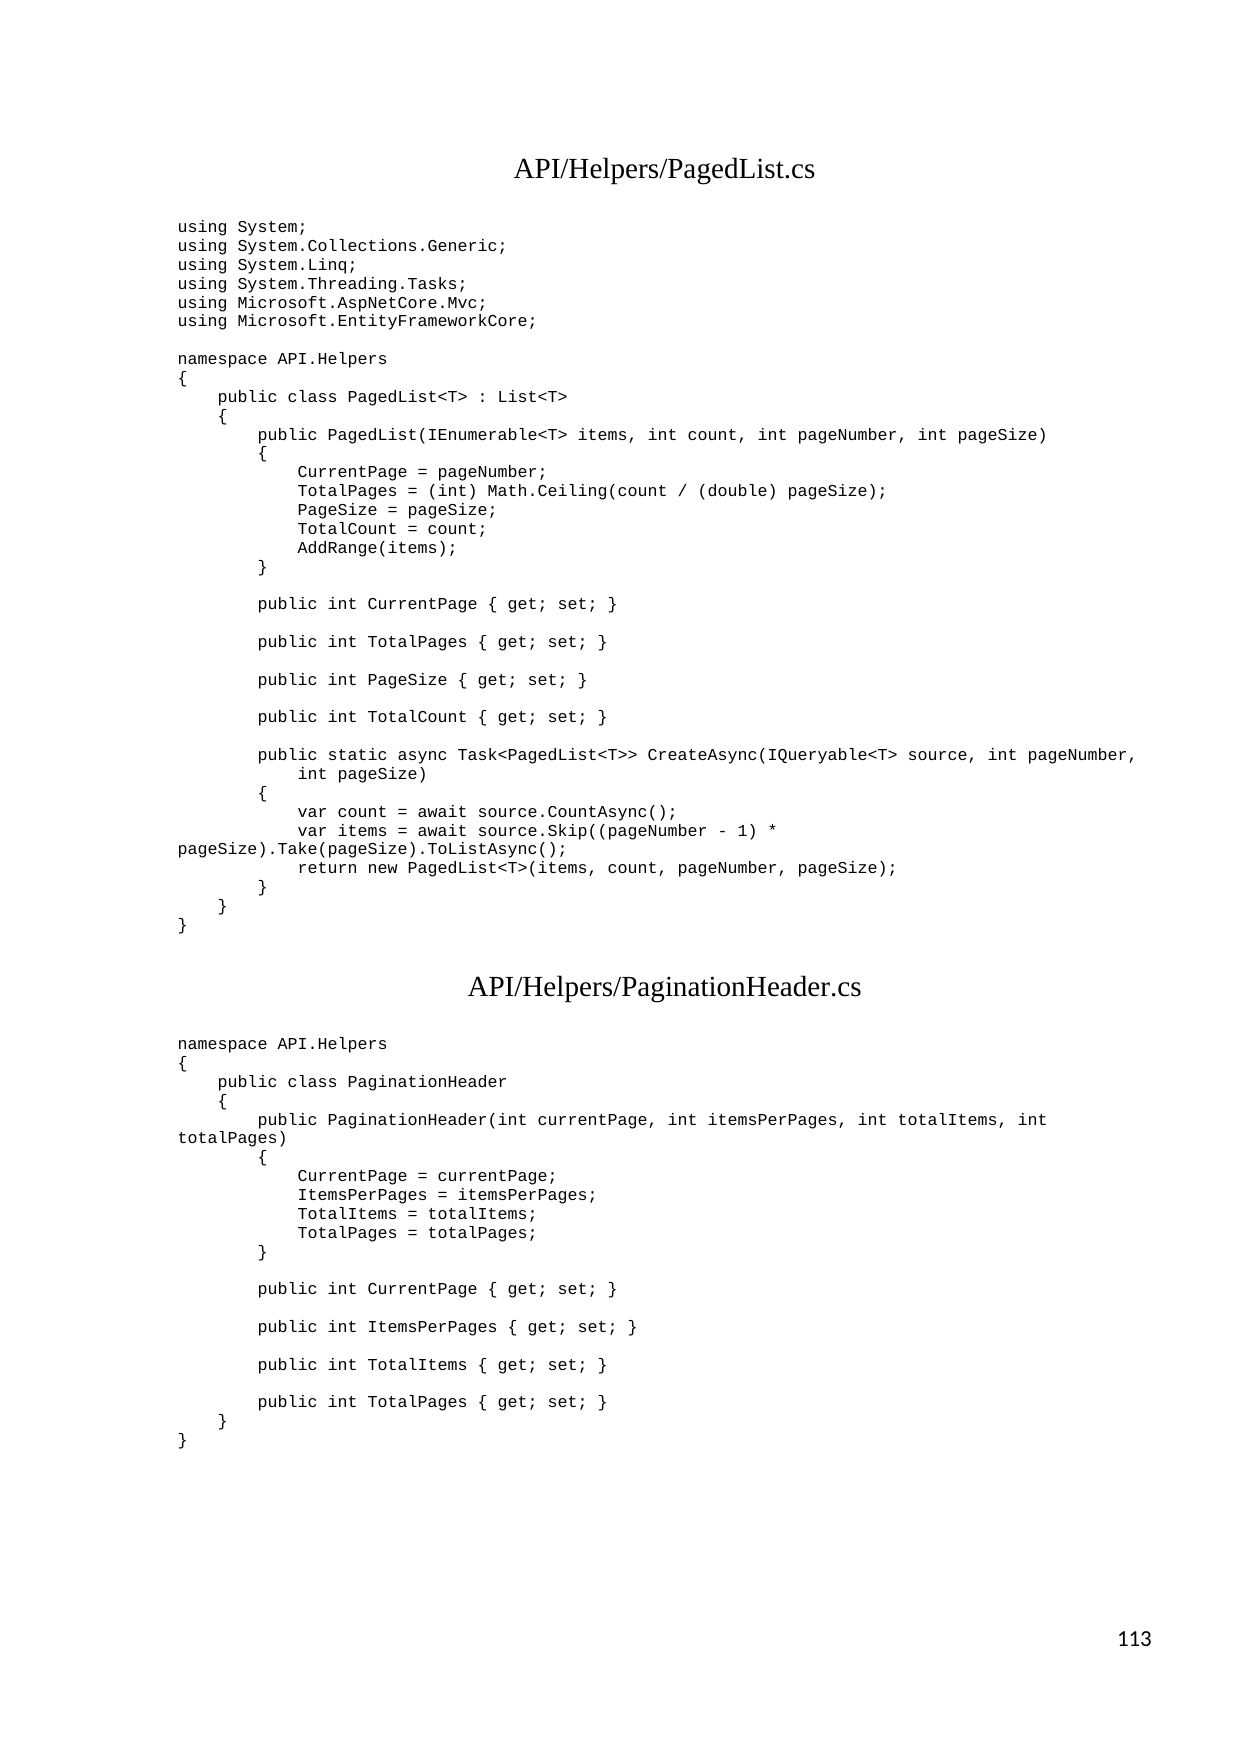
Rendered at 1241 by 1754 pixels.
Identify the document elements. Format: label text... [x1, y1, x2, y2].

text API/Helpers/PaginationHeader.cs [177, 969, 1152, 1002]
text API/Helpers/PagedList.cs [177, 152, 1152, 185]
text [177, 1036, 1152, 1451]
text using System; using System.Collections.Generic; using System.Linq; using System.Threading.Tasks; using Microsoft.AspNetCore.Mvc; using Microsoft.EntityFrameworkCore; namespace API.Helpers { public class PagedList<T> : List<T> { public PagedList(IEnumerable<T> items, int count, int pageNumber, int pageSize) { CurrentPage = pageNumber; TotalPages = (int) Math.Ceiling(count / (double) pageSize); PageSize = pageSize; TotalCount = count; AddRange(items); } public int CurrentPage { get; set; } public int TotalPages { get; set; } public int PageSize { get; set; } public int TotalCount { get; set; } public static async Task<PagedList<T>> CreateAsync(IQueryable<T> source, int pageNumber, int pageSize) { var count = await source.CountAsync(); var items = await source.Skip((pageNumber - 1) * pageSize).Take(pageSize).ToListAsync(); return new PagedList<T>(items, count, pageNumber, pageSize); } } } [177, 219, 1152, 935]
